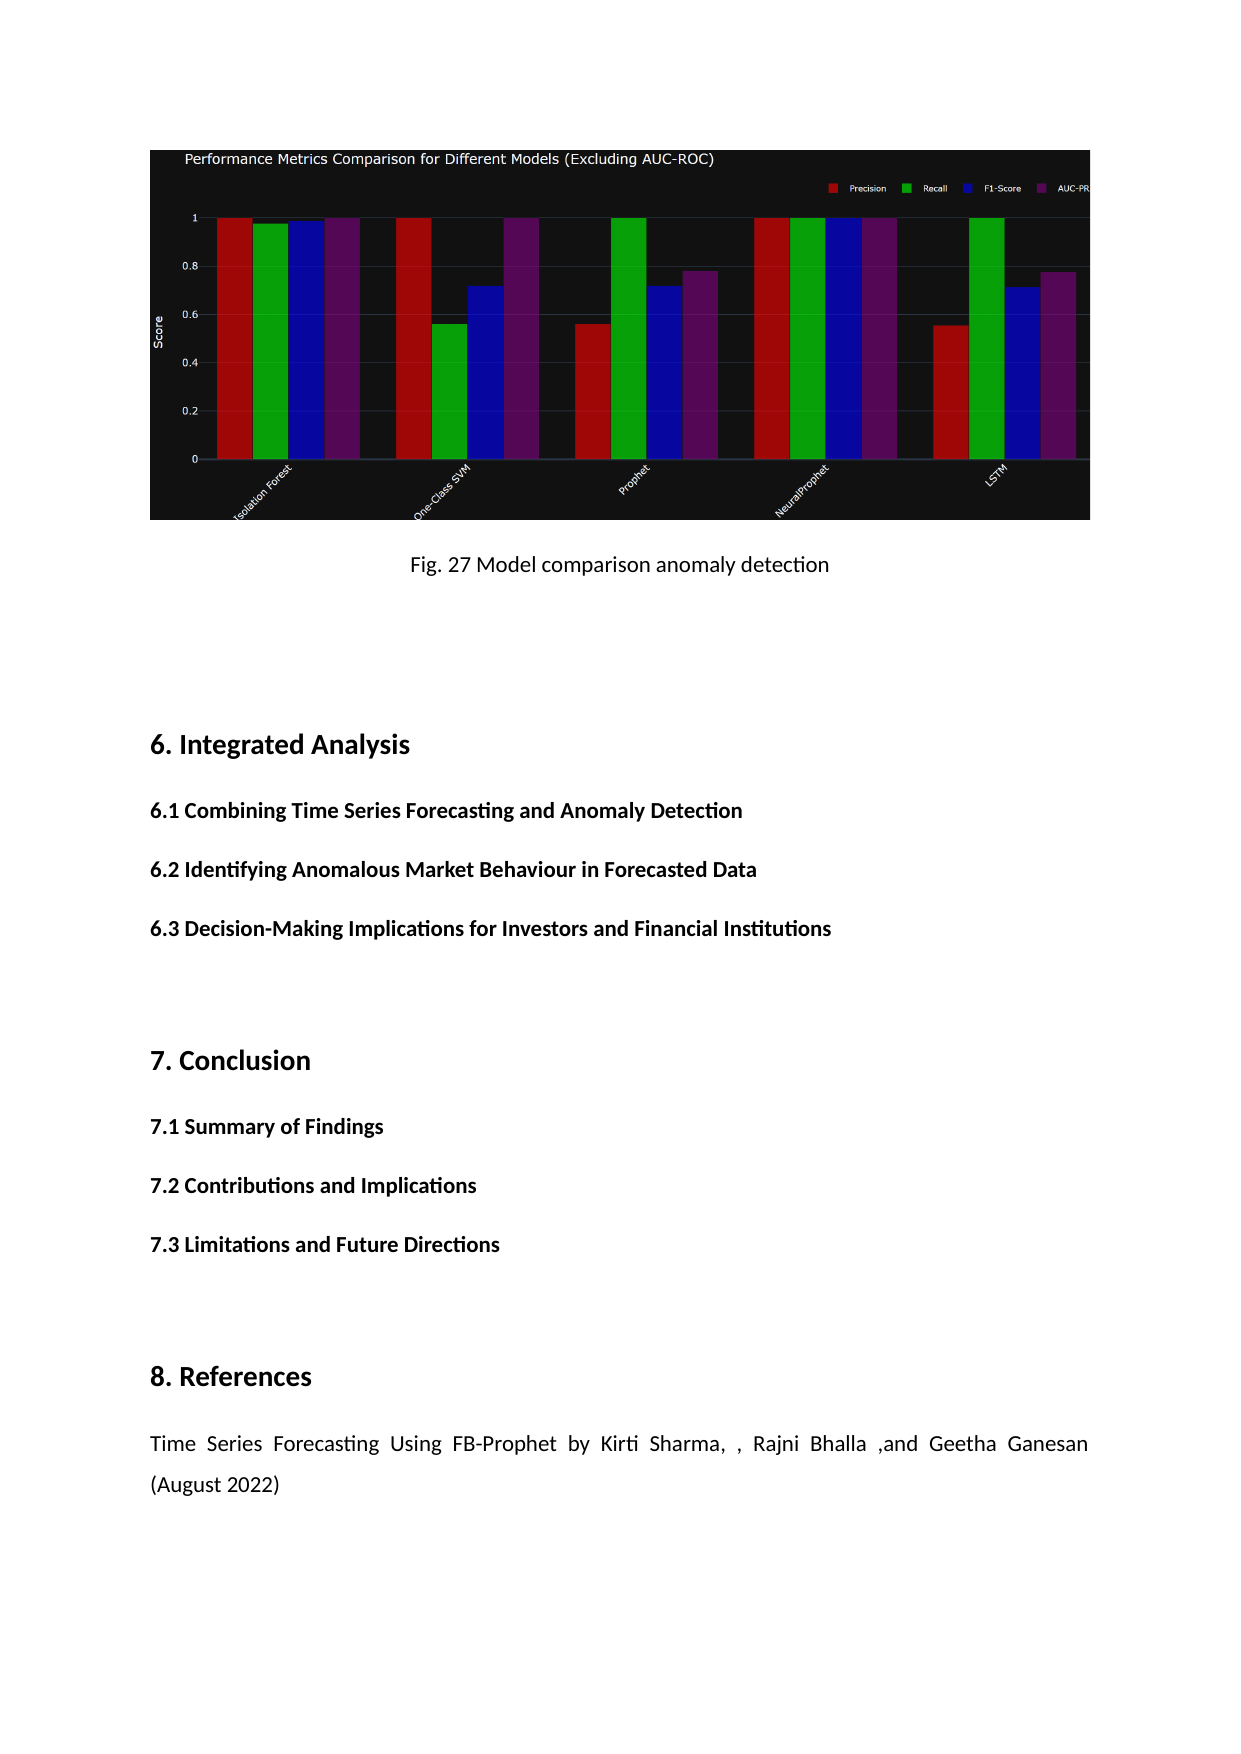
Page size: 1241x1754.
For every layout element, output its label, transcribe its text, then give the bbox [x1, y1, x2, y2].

text Time Series Forecasting Using FB-Prophet by Kirti Sharma, , Rajni Bhalla ,and Geetha Ganesan (August 2022) [150, 1429, 1090, 1499]
text Fig. 27 Model comparison anomaly detection [150, 550, 1090, 578]
picture [150, 150, 1091, 520]
text 6.2 Identifying Anomalous Market Behaviour in Forecasted Data [150, 855, 1090, 883]
text 6.3 Decision-Making Implications for Investors and Financial Institutions [150, 914, 1090, 942]
text 6.1 Combining Time Series Forecasting and Anomaly Detection [150, 796, 1090, 824]
text 6. Integrated Analysis [150, 726, 1090, 762]
text 7.2 Contributions and Implications [150, 1171, 1090, 1199]
text 7. Conclusion [150, 1042, 1090, 1078]
text 8. References [150, 1358, 1090, 1394]
text 7.1 Summary of Findings [150, 1112, 1090, 1141]
text 7.3 Limitations and Future Directions [150, 1230, 1090, 1258]
